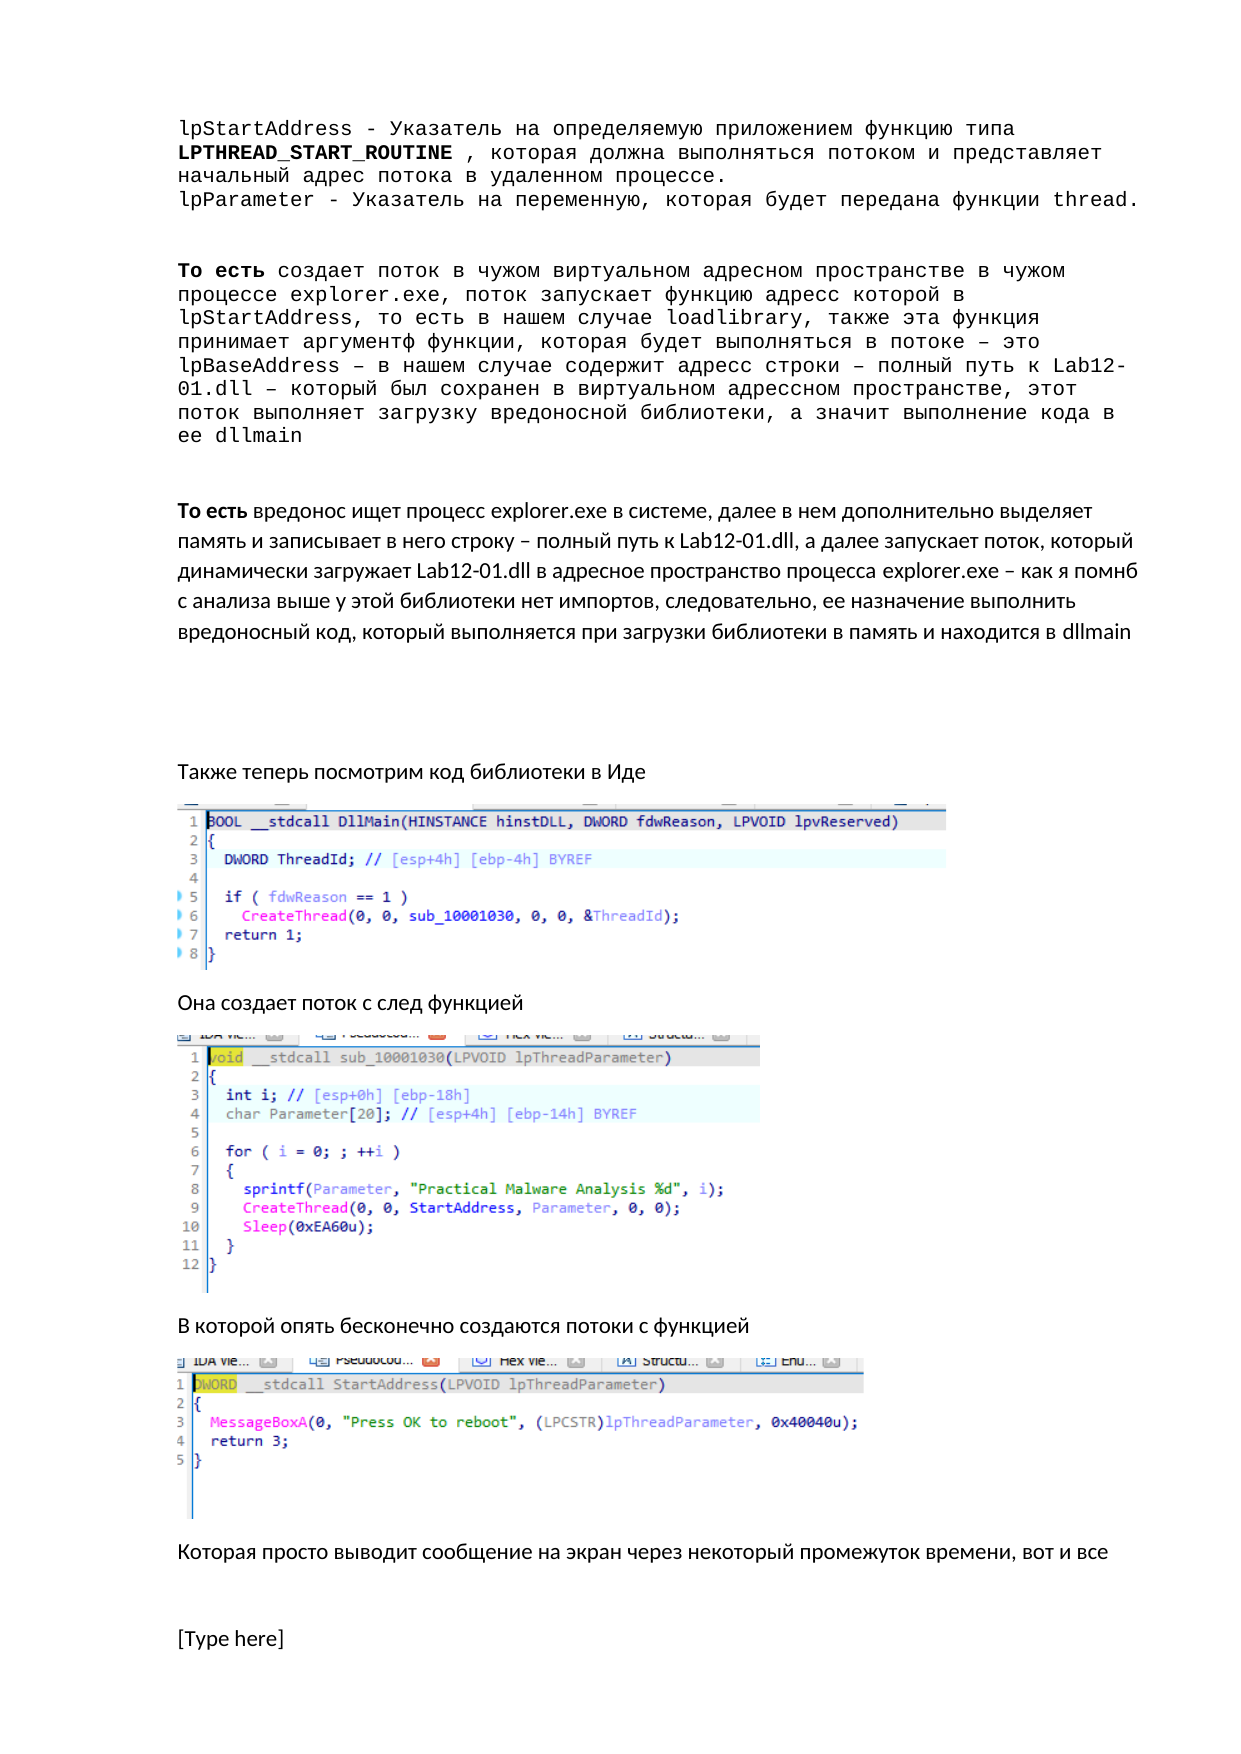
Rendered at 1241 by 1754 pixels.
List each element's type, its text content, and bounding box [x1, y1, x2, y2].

text В которой опять бесконечно создаются потоки с функцией [177, 1311, 1152, 1339]
text lpParameter - Указатель на переменную, которая будет передана функции thread. [177, 189, 1152, 213]
text То есть вредонос ищет процесс explorer.exe в системе, далее в нем дополнительно выделяет память и записывает в него строку – полный путь к Lab12-01.dll, а далее запускает поток, который динамически загружает Lab12-01.dll в адресное пространство процесса explorer.exe – как я помнб с анализа выше у этой библиотеки нет импортов, следовательно, ее назначение выполнить вредоносный код, который выполняется при загрузки библиотеки в память и находится в dllmain [177, 496, 1152, 645]
picture [177, 1035, 760, 1293]
text Она создает поток с след функцией [177, 988, 1152, 1016]
picture [177, 1358, 864, 1519]
text Которая просто выводит сообщение на экран через некоторый промежуток времени, вот и все [177, 1537, 1152, 1565]
picture [177, 804, 947, 970]
text Также теперь посмотрим код библиотеки в Иде [177, 757, 1152, 786]
text То есть создает поток в чужом виртуальном адресном пространстве в чужом процессе explorer.exe, поток запускает функцию адресс которой в lpStartAddress, то есть в нашем случае loadlibrary, также эта функция принимает аргументф функции, которая будет выполняться в потоке – это lpBaseAddress – в нашем случае содержит адресс строки – полный путь к Lab12-01.dll – который был сохранен в виртуальном адрессном пространстве, этот поток выполняет загрузку вредоносной библиотеки, а значит выполнение кода в ее dllmain [177, 260, 1152, 449]
text lpStartAddress - Указатель на определяемую приложением функцию типа LPTHREAD_START_ROUTINE , которая должна выполняться потоком и представляет начальный адрес потока в удаленном процессе. [177, 118, 1152, 189]
